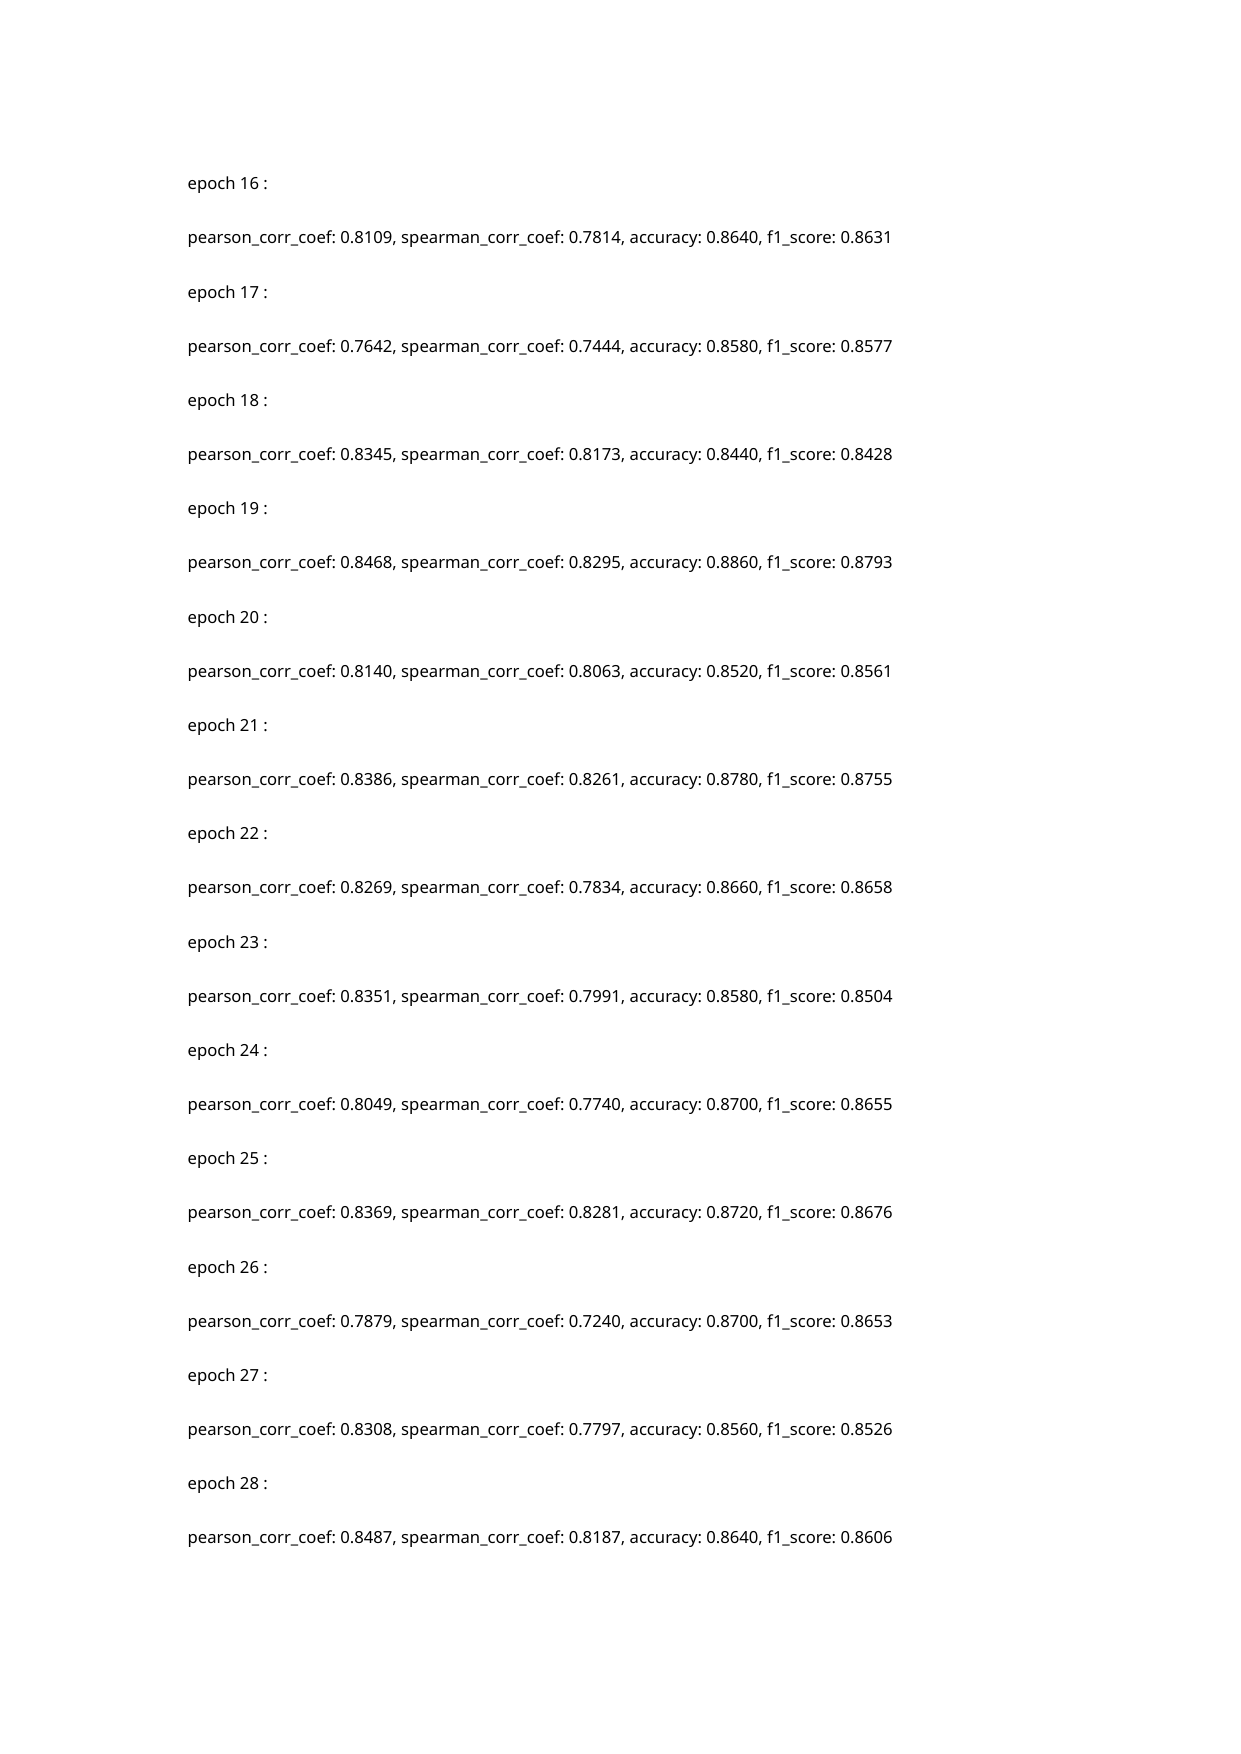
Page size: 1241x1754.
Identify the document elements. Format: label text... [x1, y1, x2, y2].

text pearson_corr_coef: 0.8140, spearman_corr_coef: 0.8063, accuracy: 0.8520, f1_score: 0.8561 [187, 652, 1053, 689]
text pearson_corr_coef: 0.7879, spearman_corr_coef: 0.7240, accuracy: 0.8700, f1_score: 0.8653 [187, 1302, 1053, 1339]
text epoch 16 : [187, 164, 1053, 202]
text epoch 27 : [187, 1356, 1053, 1394]
text epoch 26 : [187, 1248, 1053, 1285]
text pearson_corr_coef: 0.7642, spearman_corr_coef: 0.7444, accuracy: 0.8580, f1_score: 0.8577 [187, 327, 1053, 364]
text pearson_corr_coef: 0.8308, spearman_corr_coef: 0.7797, accuracy: 0.8560, f1_score: 0.8526 [187, 1410, 1053, 1448]
text epoch 20 : [187, 598, 1053, 635]
text pearson_corr_coef: 0.8351, spearman_corr_coef: 0.7991, accuracy: 0.8580, f1_score: 0.8504 [187, 977, 1053, 1014]
text epoch 18 : [187, 381, 1053, 419]
text epoch 21 : [187, 706, 1053, 744]
text pearson_corr_coef: 0.8468, spearman_corr_coef: 0.8295, accuracy: 0.8860, f1_score: 0.8793 [187, 544, 1053, 581]
text pearson_corr_coef: 0.8109, spearman_corr_coef: 0.7814, accuracy: 0.8640, f1_score: 0.8631 [187, 219, 1053, 256]
text epoch 23 : [187, 923, 1053, 960]
text epoch 25 : [187, 1139, 1053, 1177]
text pearson_corr_coef: 0.8049, spearman_corr_coef: 0.7740, accuracy: 0.8700, f1_score: 0.8655 [187, 1085, 1053, 1123]
text pearson_corr_coef: 0.8386, spearman_corr_coef: 0.8261, accuracy: 0.8780, f1_score: 0.8755 [187, 760, 1053, 798]
text pearson_corr_coef: 0.8345, spearman_corr_coef: 0.8173, accuracy: 0.8440, f1_score: 0.8428 [187, 435, 1053, 473]
text epoch 22 : [187, 814, 1053, 852]
text epoch 17 : [187, 273, 1053, 310]
text epoch 28 : [187, 1464, 1053, 1502]
text pearson_corr_coef: 0.8369, spearman_corr_coef: 0.8281, accuracy: 0.8720, f1_score: 0.8676 [187, 1194, 1053, 1231]
text pearson_corr_coef: 0.8269, spearman_corr_coef: 0.7834, accuracy: 0.8660, f1_score: 0.8658 [187, 869, 1053, 906]
text epoch 24 : [187, 1031, 1053, 1069]
text pearson_corr_coef: 0.8487, spearman_corr_coef: 0.8187, accuracy: 0.8640, f1_score: 0.8606 [187, 1519, 1053, 1556]
text epoch 19 : [187, 489, 1053, 527]
